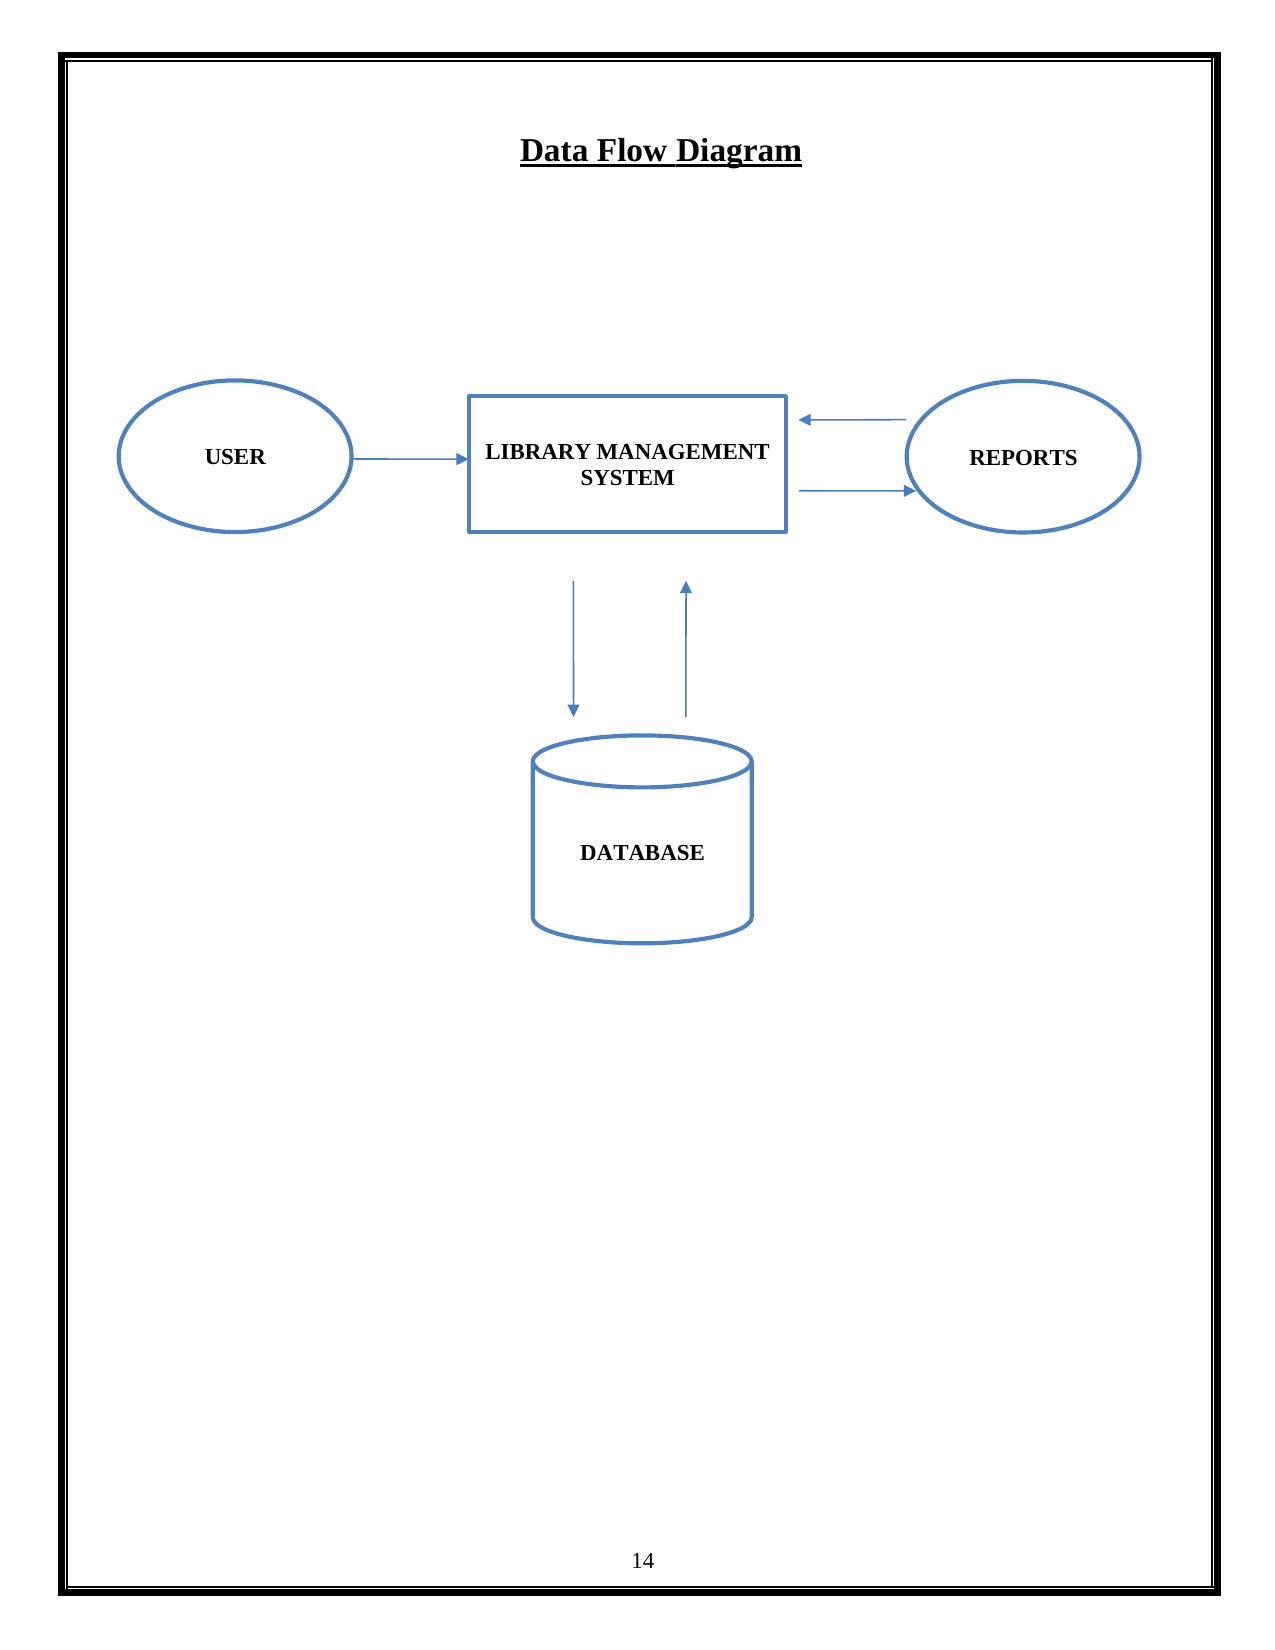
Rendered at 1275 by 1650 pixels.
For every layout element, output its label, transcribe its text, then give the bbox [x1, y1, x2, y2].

subtitle Data Flow Diagram [113, 130, 1182, 169]
